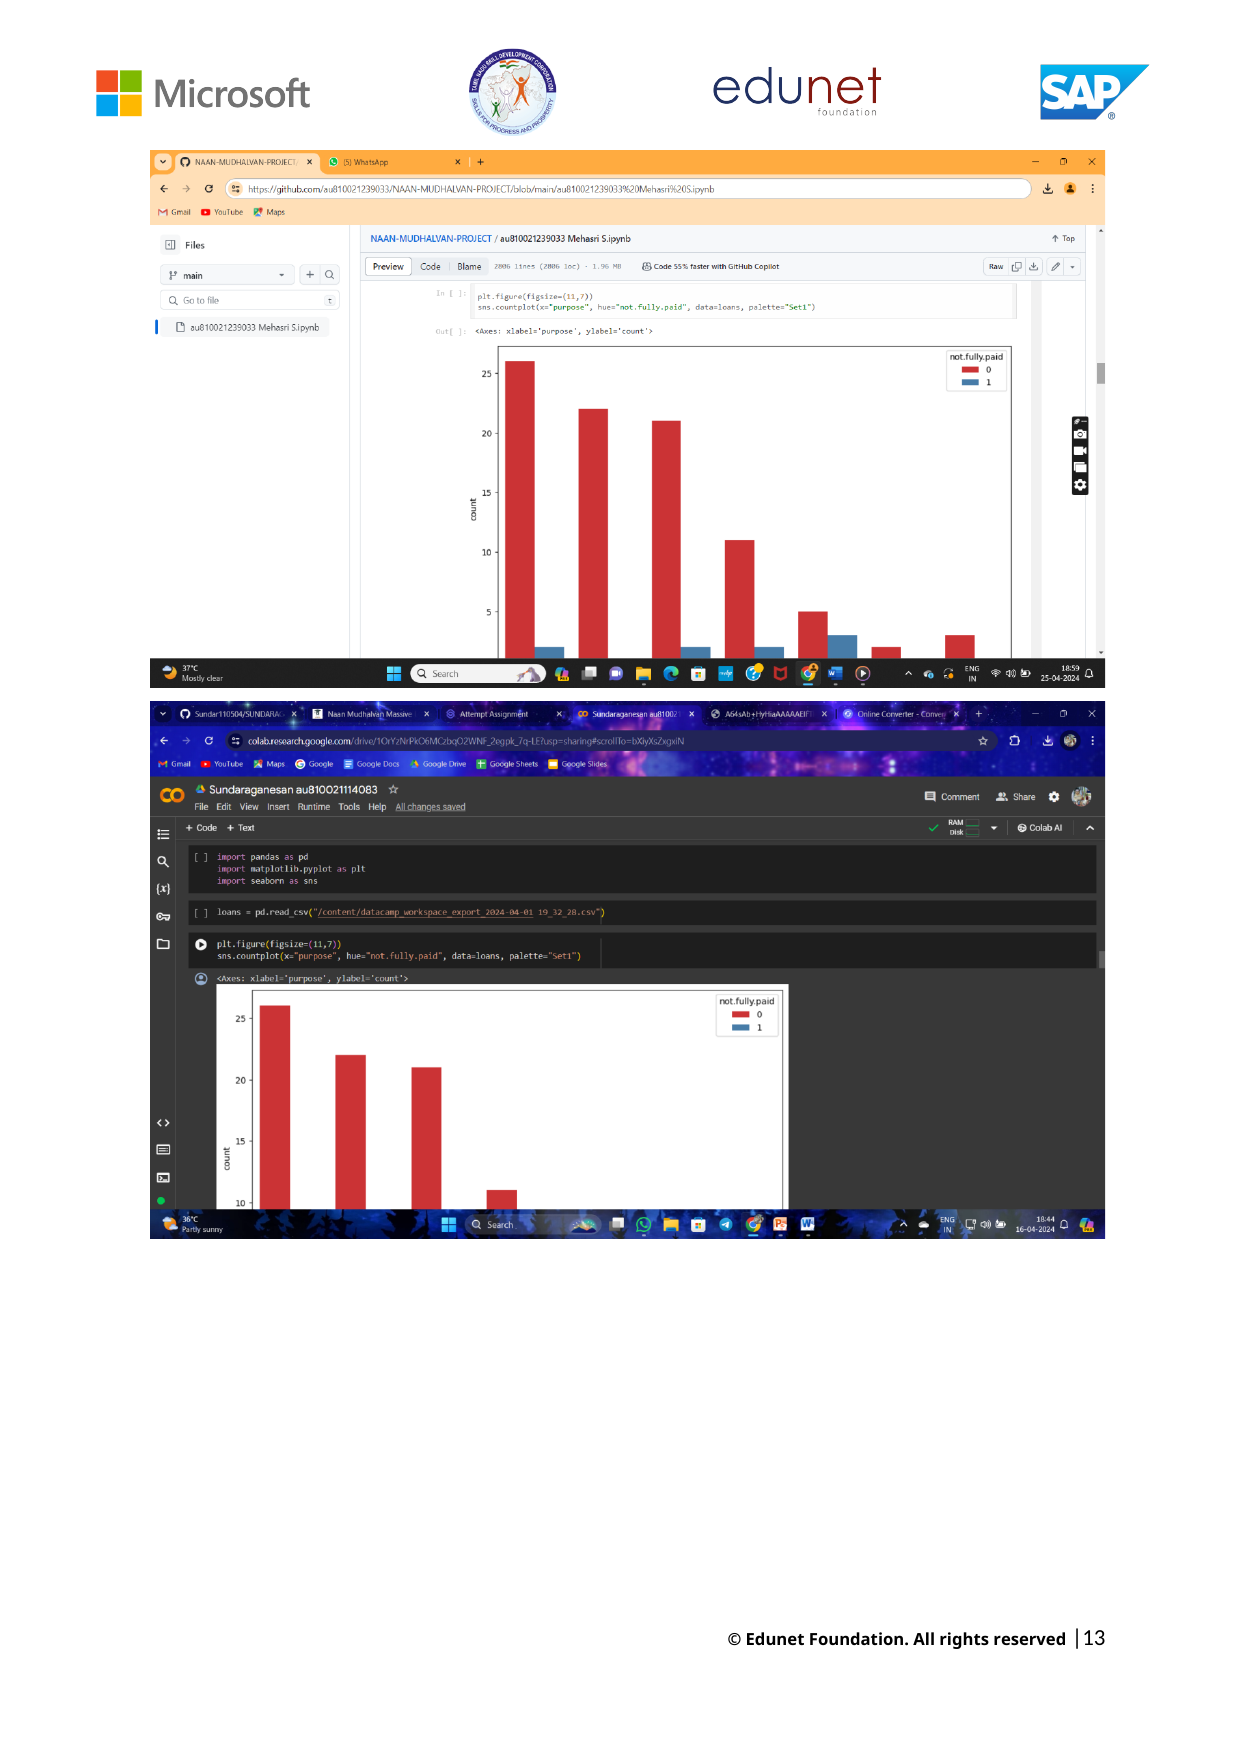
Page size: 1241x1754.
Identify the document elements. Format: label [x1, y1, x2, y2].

picture [91, 65, 316, 121]
picture [466, 45, 558, 137]
picture [150, 701, 1106, 1239]
picture [1039, 63, 1151, 121]
picture [150, 150, 1106, 688]
picture [706, 60, 889, 122]
